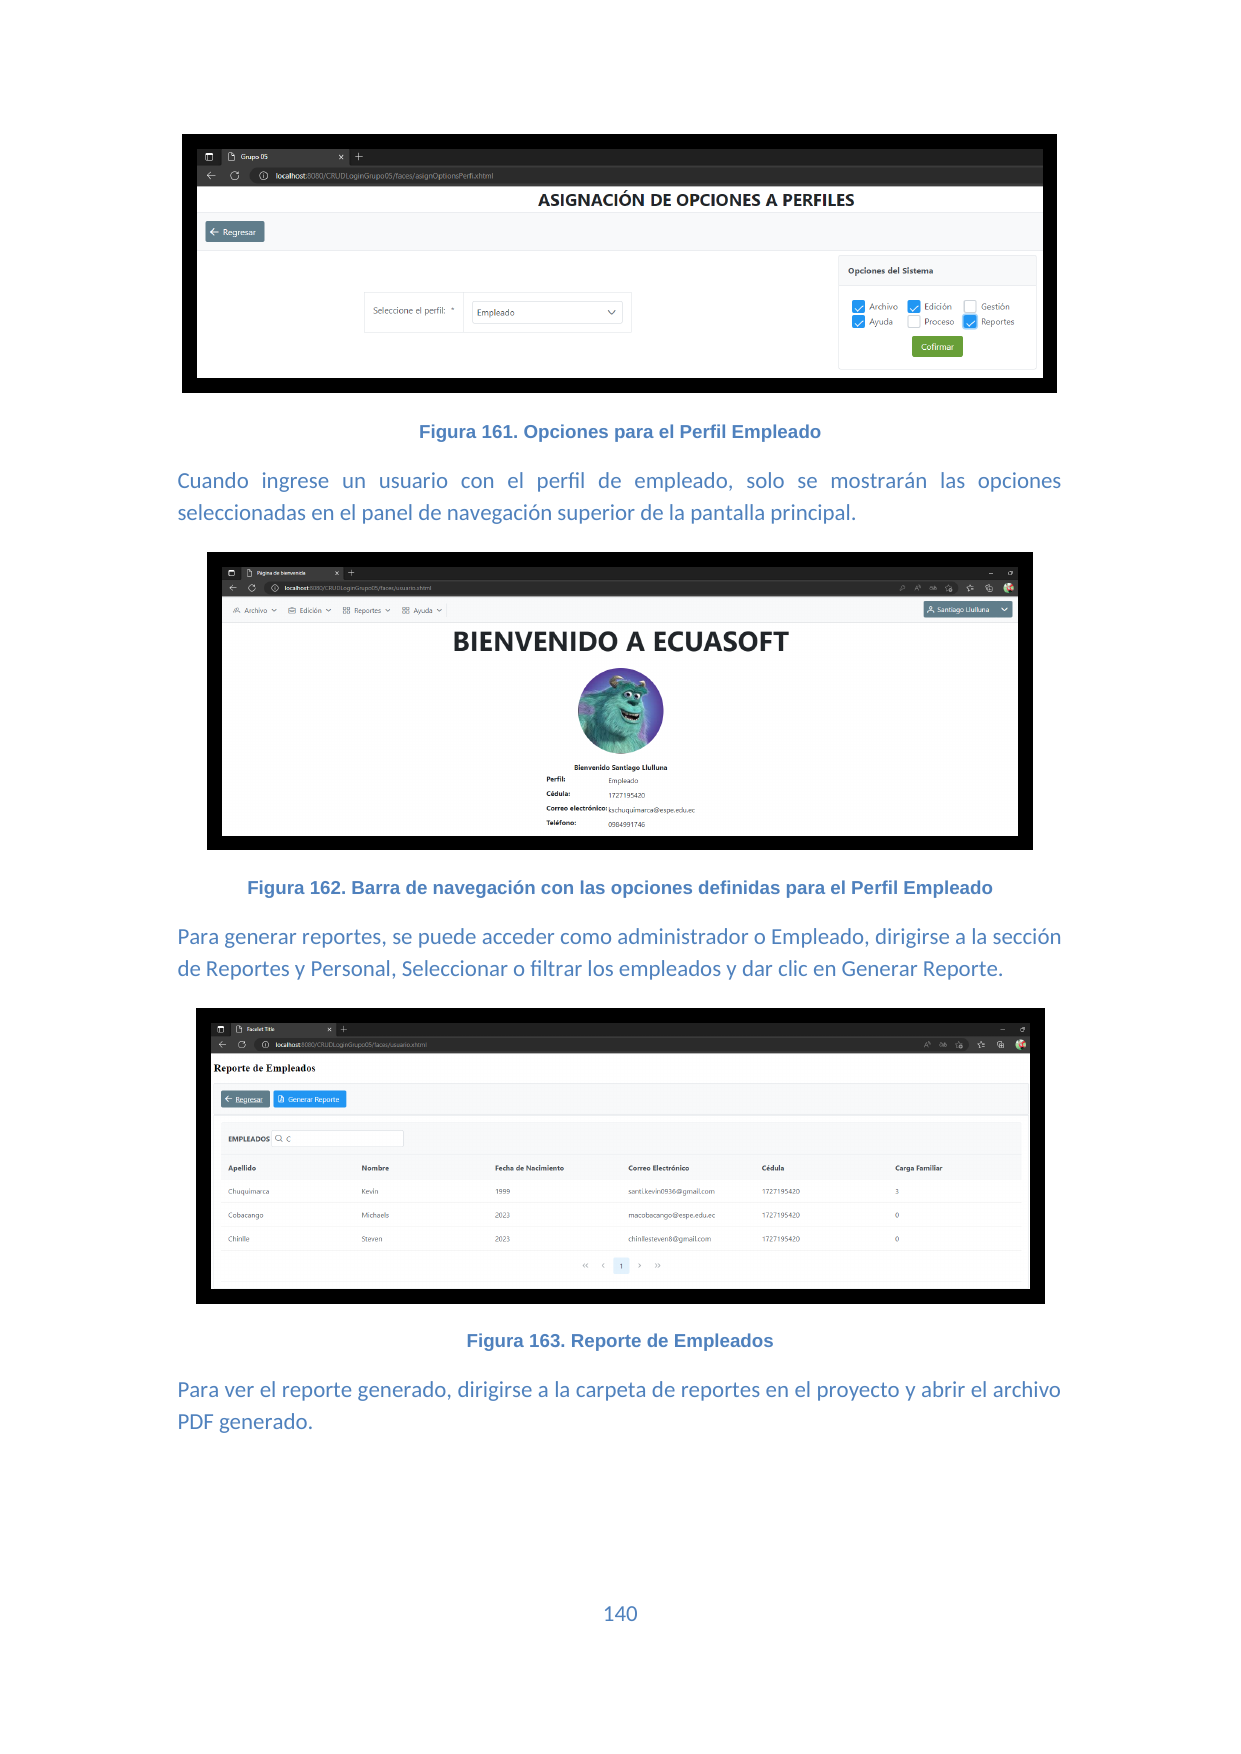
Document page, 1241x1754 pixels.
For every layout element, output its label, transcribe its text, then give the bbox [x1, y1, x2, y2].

picture [222, 567, 1018, 836]
picture [197, 149, 1043, 378]
text Para ver el reporte generado, dirigirse a la carpeta de reportes en el proyecto y abrir el archivo PDF generado. [177, 1375, 1063, 1435]
picture [211, 1023, 1030, 1289]
text Cuando ingrese un usuario con el perfil de empleado, solo se mostrarán las opciones seleccionadas en el panel de navegación superior de la pantalla principal. [177, 466, 1063, 526]
text Para generar reportes, se puede acceder como administrador o Empleado, dirigirse a la sección de Reportes y Personal, Seleccionar o filtrar los empleados y dar clic en Generar Reporte. [177, 922, 1063, 982]
